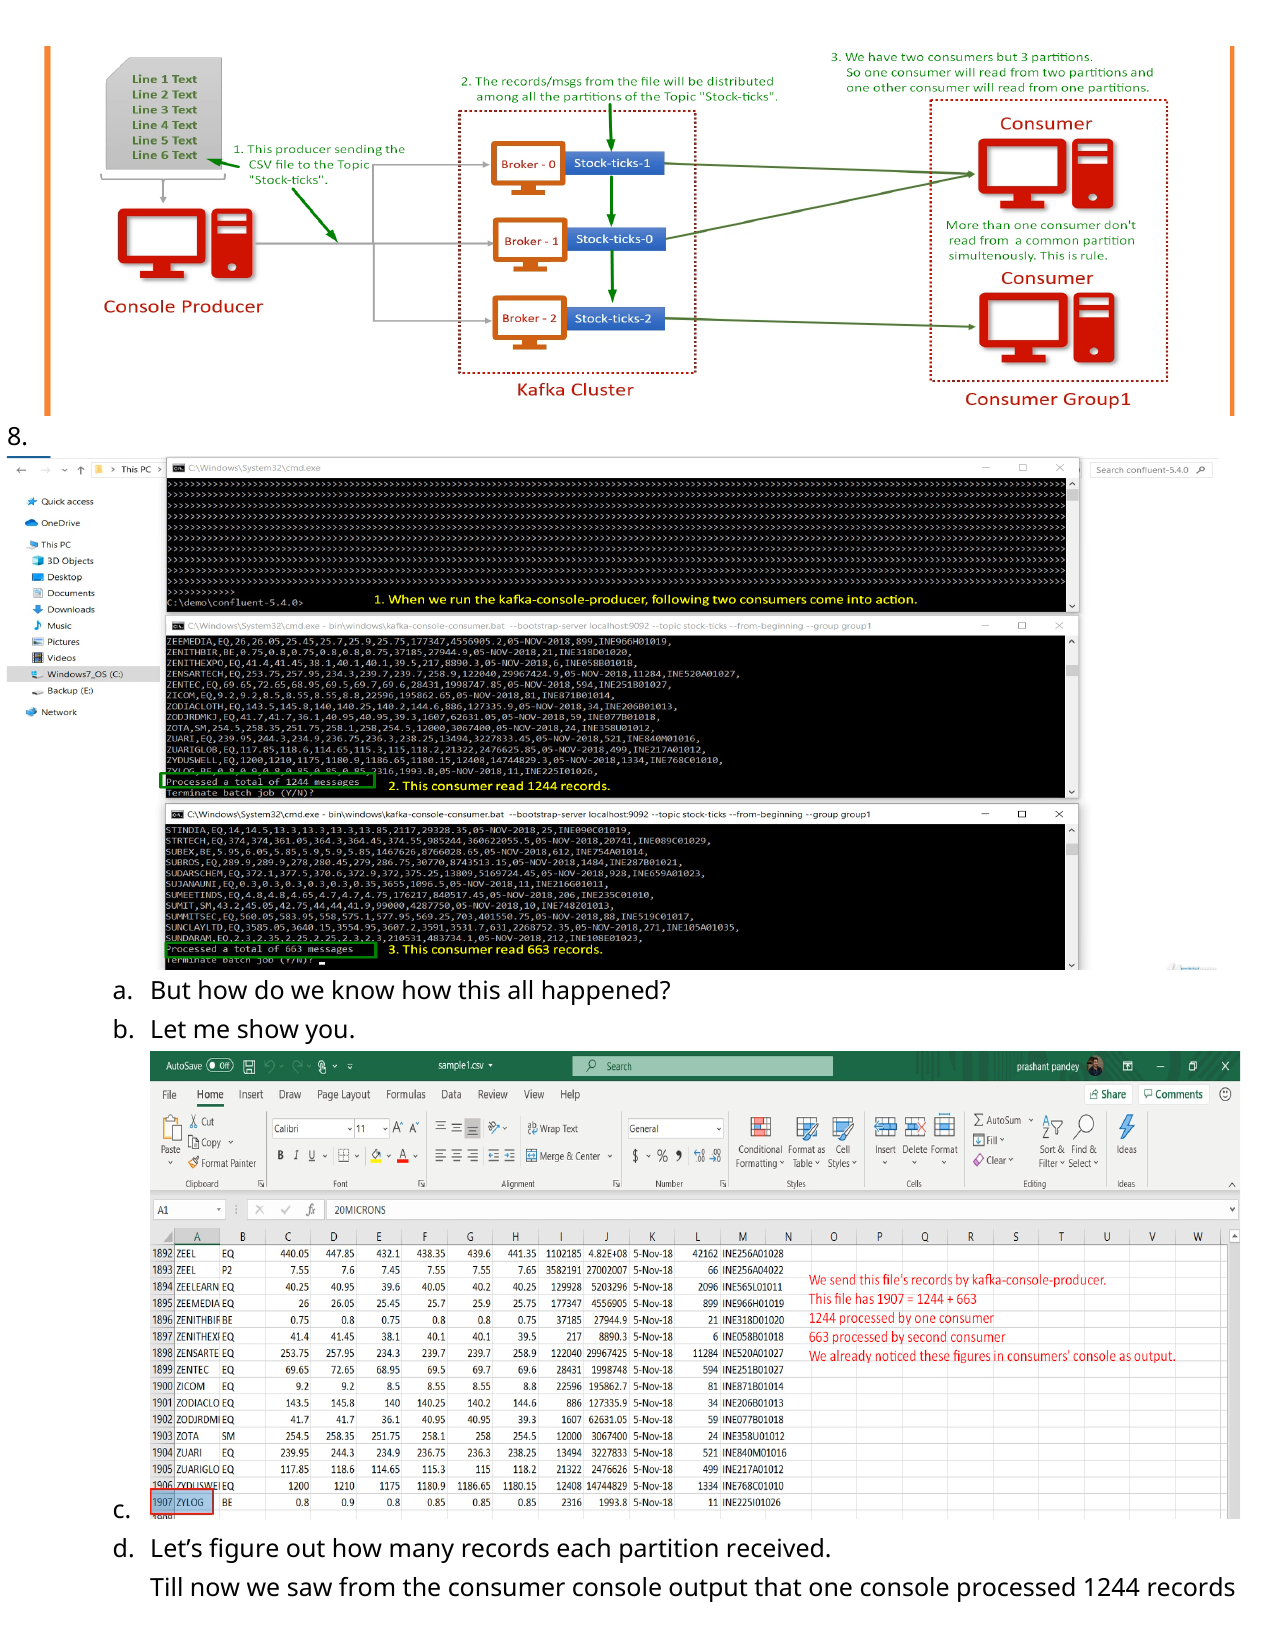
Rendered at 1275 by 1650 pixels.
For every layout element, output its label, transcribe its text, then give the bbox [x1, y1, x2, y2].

picture [6, 456, 1219, 970]
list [7, 9, 1255, 416]
picture [150, 1051, 1241, 1519]
picture [44, 46, 1235, 416]
list Let me show you. [112, 1012, 1255, 1046]
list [112, 1531, 1255, 1604]
list But how do we know how this all happened? [112, 973, 1255, 1007]
